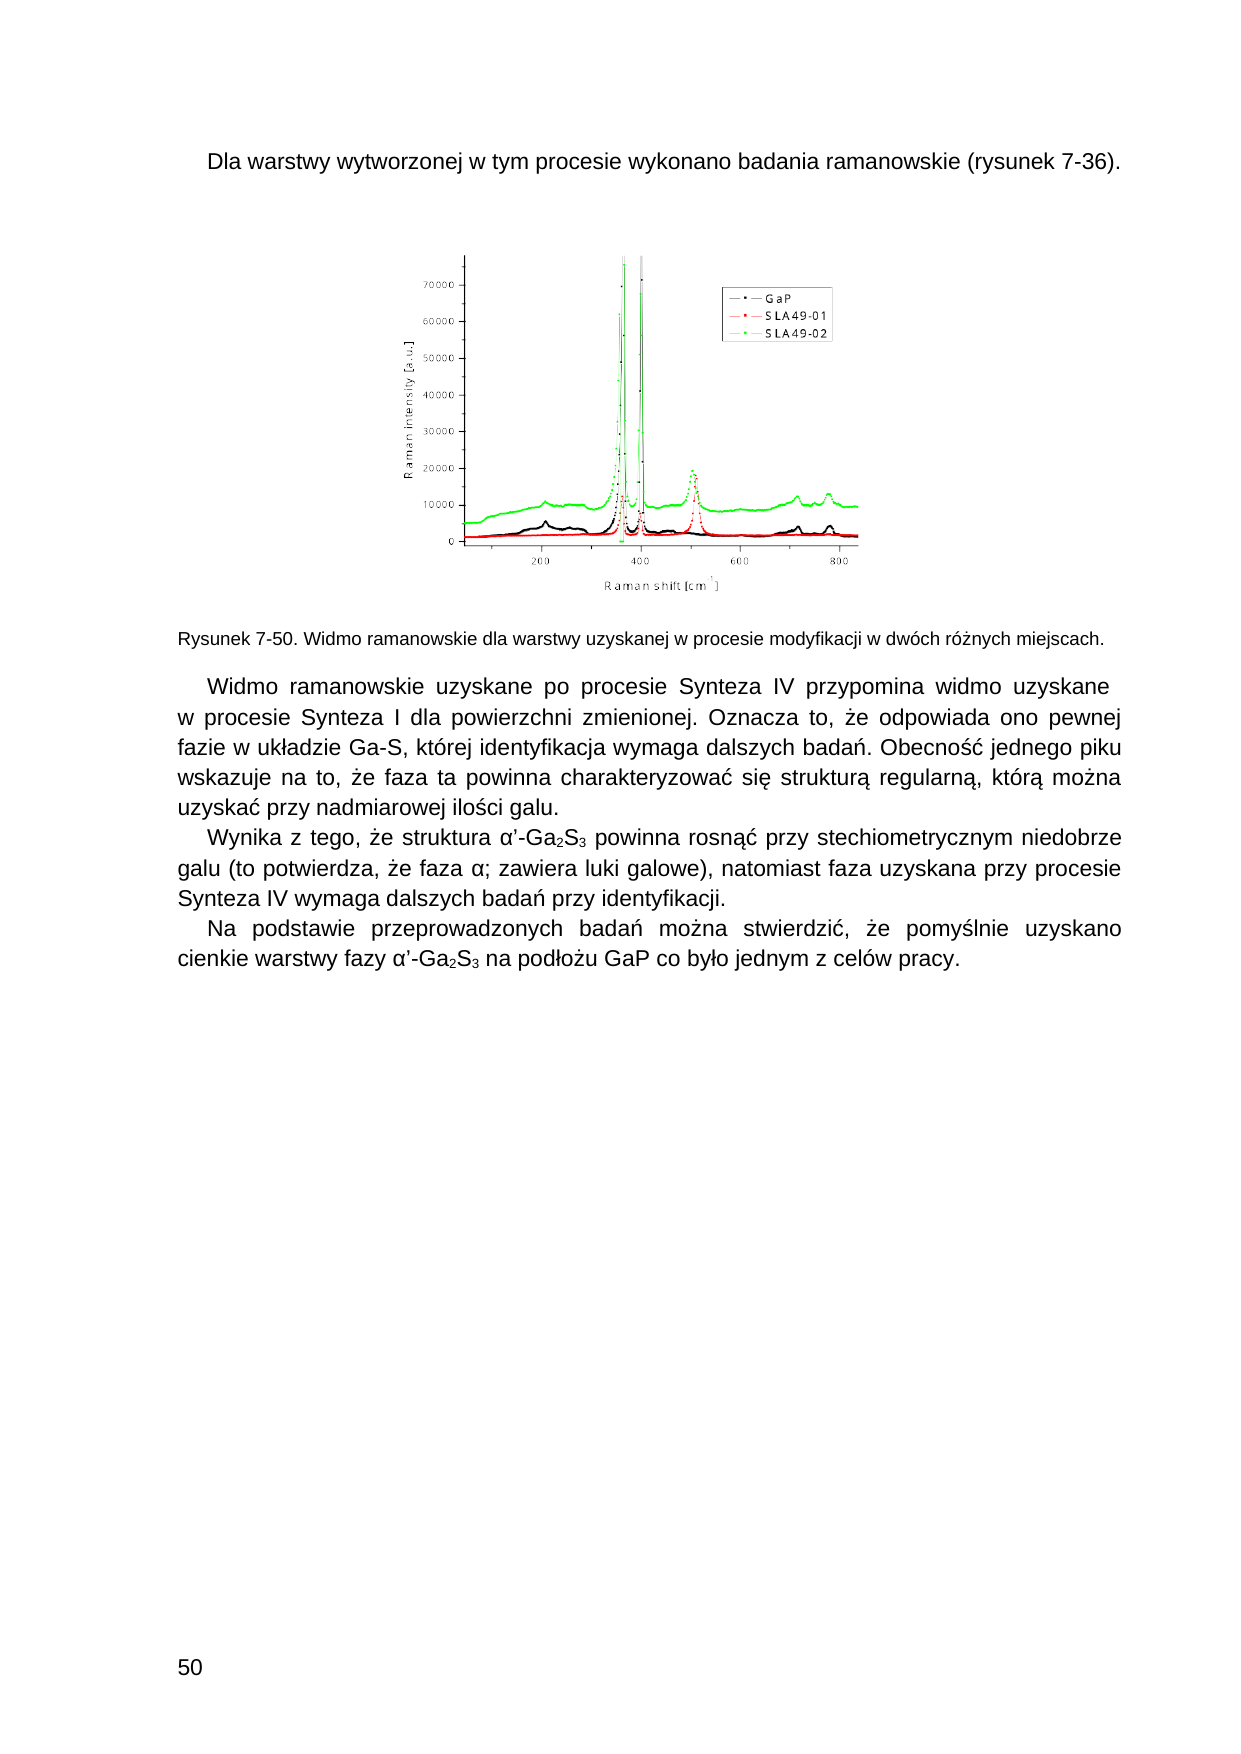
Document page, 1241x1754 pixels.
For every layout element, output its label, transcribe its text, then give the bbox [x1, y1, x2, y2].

text Widmo ramanowskie uzyskane po procesie Synteza IV przypomina widmo uzyskane w procesie Synteza I dla powierzchni zmienionej. Oznacza to, że odpowiada ono pewnej fazie w układzie Ga-S, której identyfikacja wymaga dalszych badań. Obecność jednego piku wskazuje na to, że faza ta powinna charakteryzować się strukturą regularną, którą można uzyskać przy nadmiarowej ilości galu. [177, 673, 1122, 820]
text Dla warstwy wytworzonej w tym procesie wykonano badania ramanowskie (rysunek 7-36). [177, 148, 1122, 174]
text Na podstawie przeprowadzonych badań można stwierdzić, że pomyślnie uzyskano cienkie warstwy fazy α’-Ga2S3 na podłożu GaP co było jednym z celów pracy. [177, 915, 1122, 971]
text Wynika z tego, że struktura α’-Ga2S3 powinna rosnąć przy stechiometrycznym niedobrze galu (to potwierdza, że faza α; zawiera luki galowe), natomiast faza uzyskana przy procesie Synteza IV wymaga dalszych badań przy identyfikacji. [177, 824, 1122, 911]
